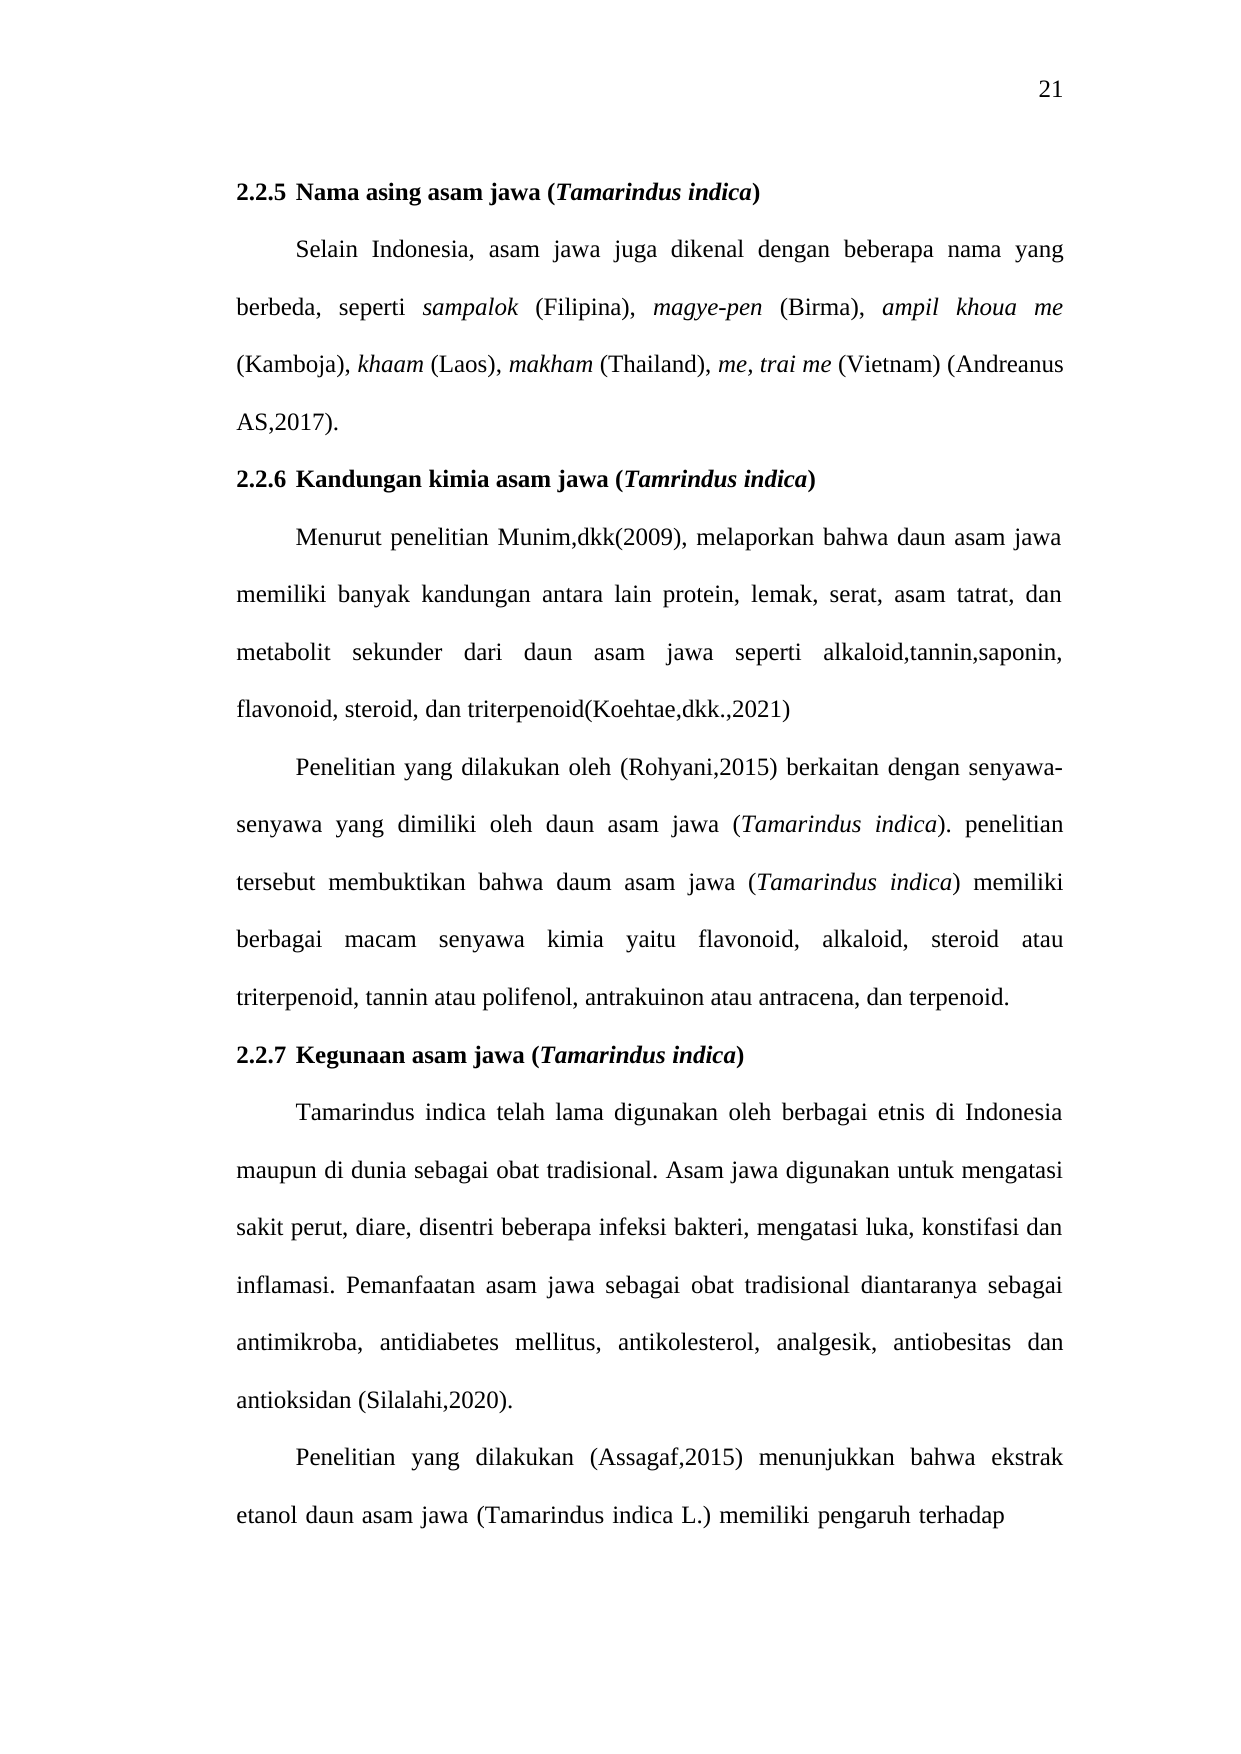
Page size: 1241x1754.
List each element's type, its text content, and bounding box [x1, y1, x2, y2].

text Menurut penelitian Munim,dkk(2009), melaporkan bahwa daun asam jawa memiliki banyak kandungan antara lain protein, lemak, serat, asam tatrat, dan metabolit sekunder dari daun asam jawa seperti alkaloid,tannin,saponin, flavonoid, steroid, dan triterpenoid(Koehtae,dkk.,2021) [236, 522, 1062, 723]
list Kegunaan asam jawa (Tamarindus indica) [236, 1040, 1201, 1068]
text Selain Indonesia, asam jawa juga dikenal dengan beberapa nama yang berbeda, seperti sampalok (Filipina), magye-pen (Birma), ampil khoua me (Kamboja), khaam (Laos), makham (Thailand), me, trai me (Vietnam) (Andreanus AS,2017). [236, 234, 1064, 436]
text Penelitian yang dilakukan oleh (Rohyani,2015) berkaitan dengan senyawa- senyawa yang dimiliki oleh daun asam jawa (Tamarindus indica). penelitian tersebut membuktikan bahwa daum asam jawa (Tamarindus indica) memiliki berbagai macam senyawa kimia yaitu flavonoid, alkaloid, steroid atau triterpenoid, tannin atau polifenol, antrakuinon atau antracena, dan terpenoid. [236, 752, 1064, 1011]
text Penelitian yang dilakukan (Assagaf,2015) menunjukkan bahwa ekstrak etanol daun asam jawa (Tamarindus indica L.) memiliki pengaruh terhadap [236, 1442, 1063, 1528]
list Nama asing asam jawa (Tamarindus indica) [236, 177, 1201, 206]
text Tamarindus indica telah lama digunakan oleh berbagai etnis di Indonesia maupun di dunia sebagai obat tradisional. Asam jawa digunakan untuk mengatasi sakit perut, diare, disentri beberapa infeksi bakteri, mengatasi luka, konstifasi dan inflamasi. Pemanfaatan asam jawa sebagai obat tradisional diantaranya sebagai antimikroba, antidiabetes mellitus, antikolesterol, analgesik, antiobesitas dan antioksidan (Silalahi,2020). [236, 1097, 1063, 1413]
list Kandungan kimia asam jawa (Tamrindus indica) [236, 464, 1201, 493]
